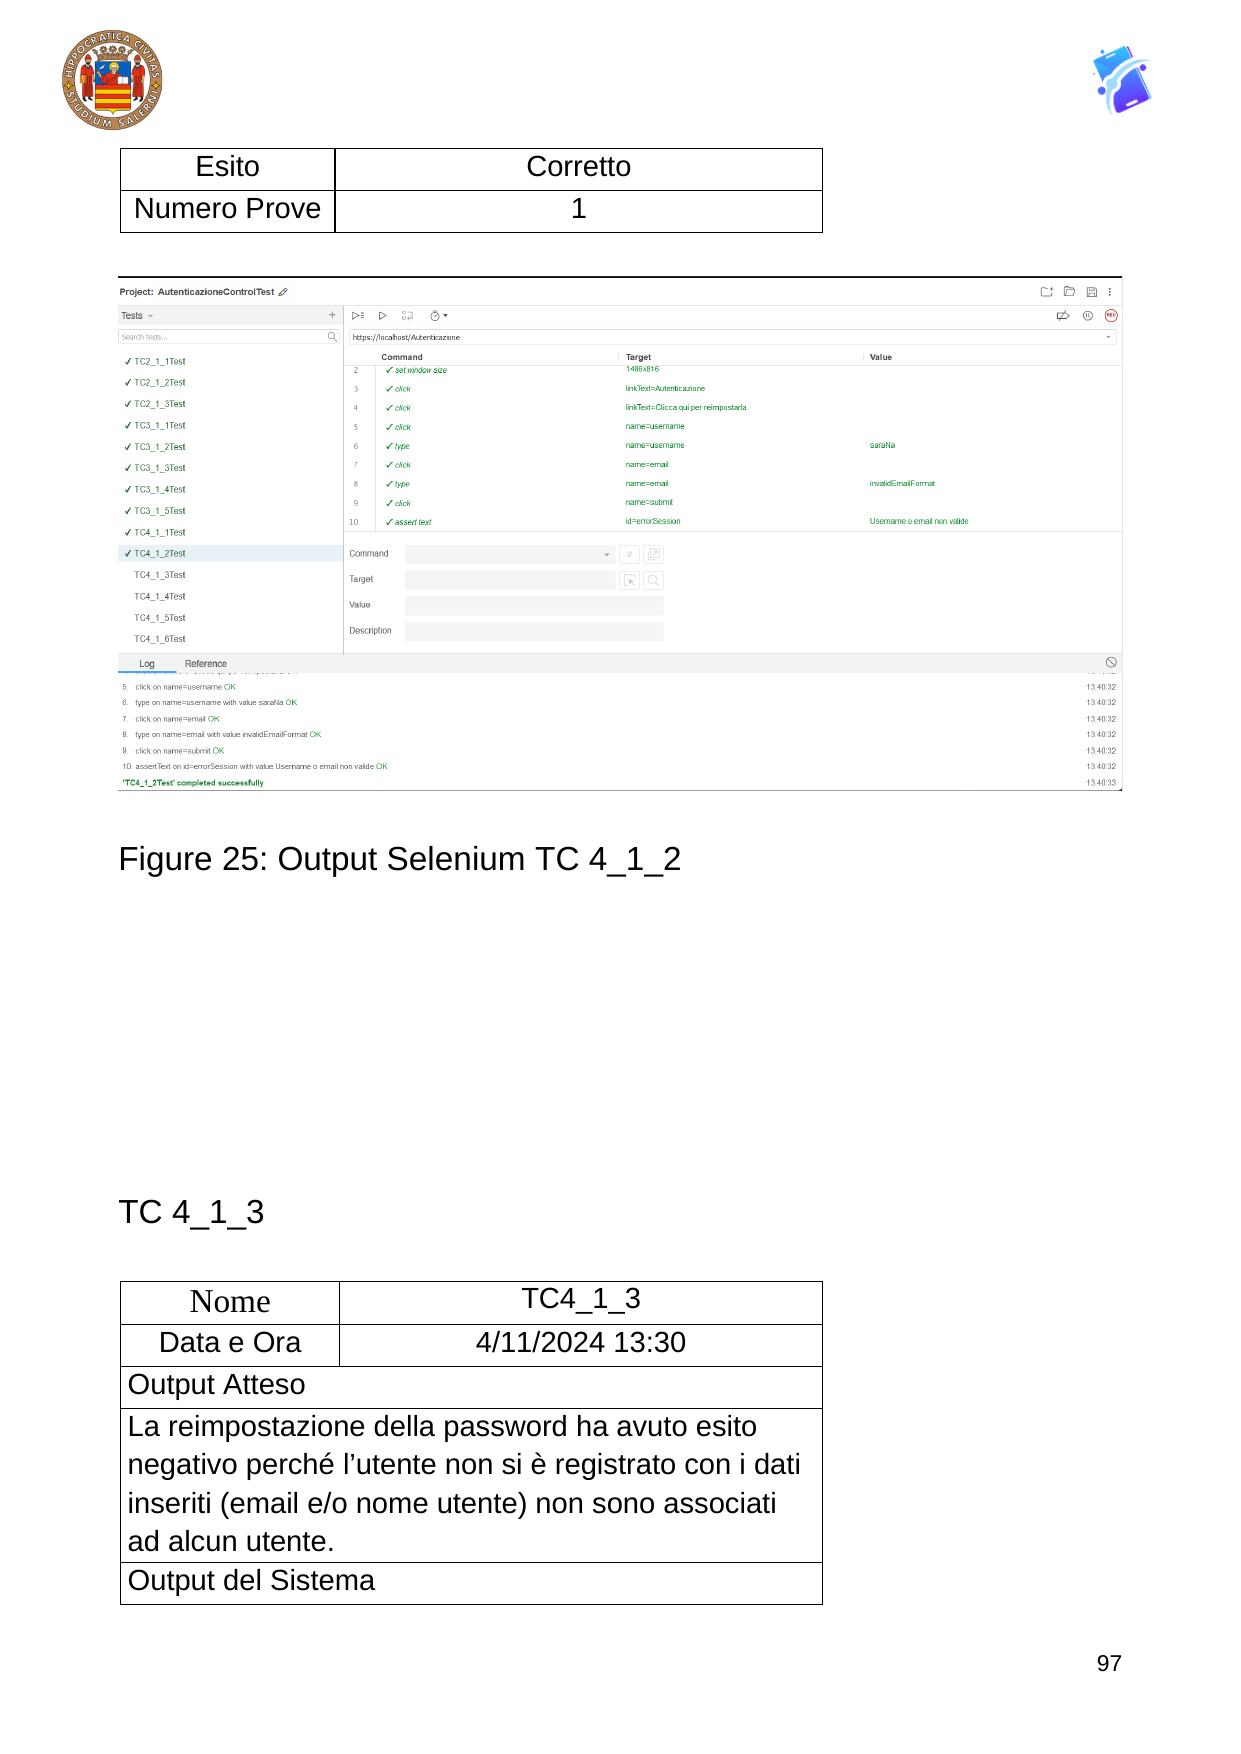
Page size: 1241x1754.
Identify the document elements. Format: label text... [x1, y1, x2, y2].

table_cell La reimpostazione della password ha avuto esito negativo perché l’utente non si è registrato con i dati inseriti (email e/o nome utente) non sono associati ad alcun utente. [121, 1409, 822, 1562]
picture [61, 29, 163, 131]
table_cell 4/11/2024 13:30 [340, 1325, 822, 1366]
text TC 4_1_3 [118, 1192, 1122, 1231]
table_header Nome [121, 1282, 339, 1324]
table_cell Data e Ora [121, 1325, 339, 1366]
picture [1066, 25, 1178, 147]
table_cell Corretto [336, 149, 822, 189]
table_cell 1 [336, 191, 822, 232]
table_header TC4_1_3 [340, 1282, 822, 1324]
table_cell Output del Sistema [121, 1563, 822, 1604]
text Figure 25: Output Selenium TC 4_1_2 [118, 839, 1122, 877]
table_cell Numero Prove [121, 191, 334, 232]
picture [118, 276, 1123, 791]
table_cell Esito [121, 149, 334, 189]
table_cell Output Atteso [121, 1367, 822, 1408]
